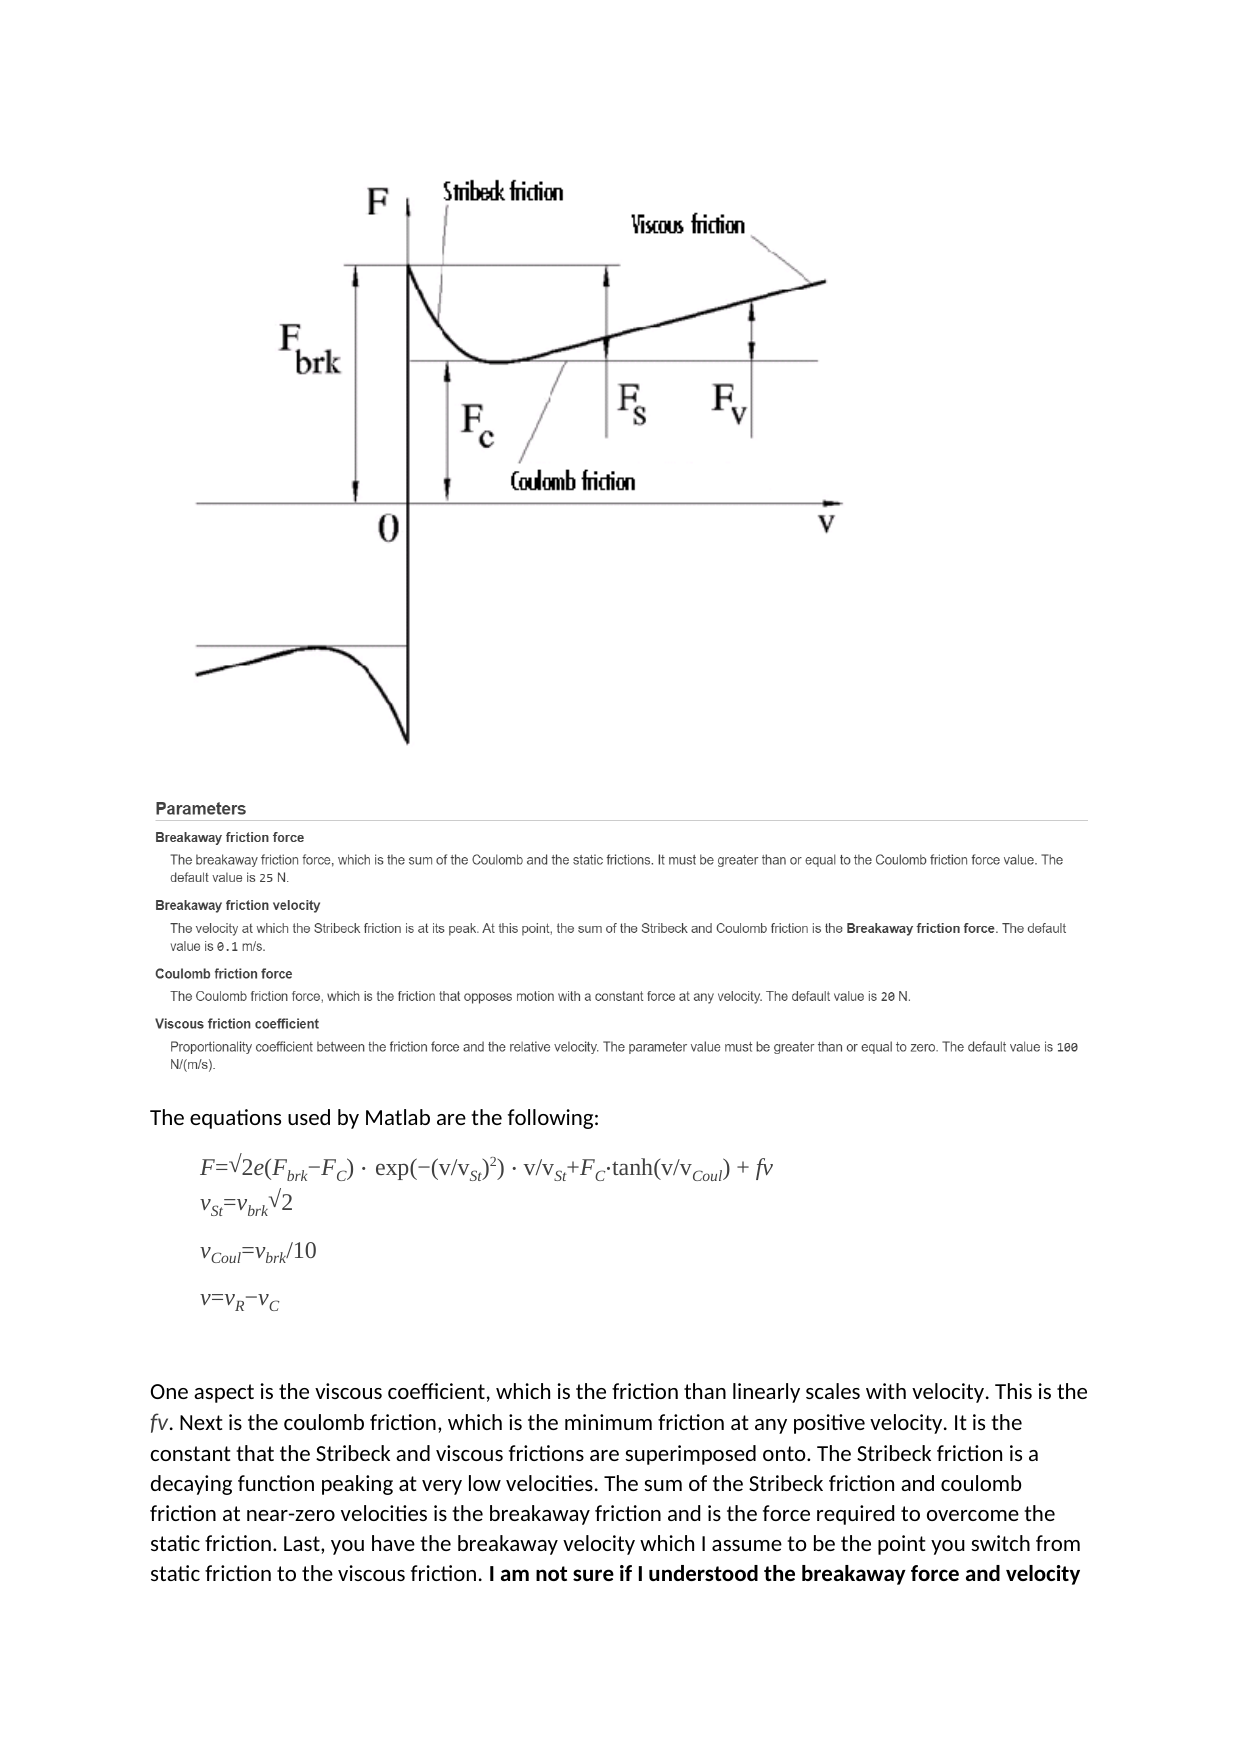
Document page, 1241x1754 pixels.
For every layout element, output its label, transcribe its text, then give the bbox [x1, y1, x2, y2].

list v=vR−vC [200, 1283, 1090, 1314]
list vSt=vbrk√2 [200, 1185, 1090, 1220]
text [150, 1377, 1090, 1587]
list F=√2e(Fbrk−FC) ⋅ exp(−(v/vSt)2) ⋅ v/vSt+FC⋅tanh(v/vCoul) + fv [200, 1150, 1090, 1185]
picture [150, 798, 1091, 1084]
picture [150, 150, 862, 780]
list vCoul=vbrk/10 [200, 1236, 1090, 1267]
text The equations used by Matlab are the following: [150, 1103, 1090, 1131]
